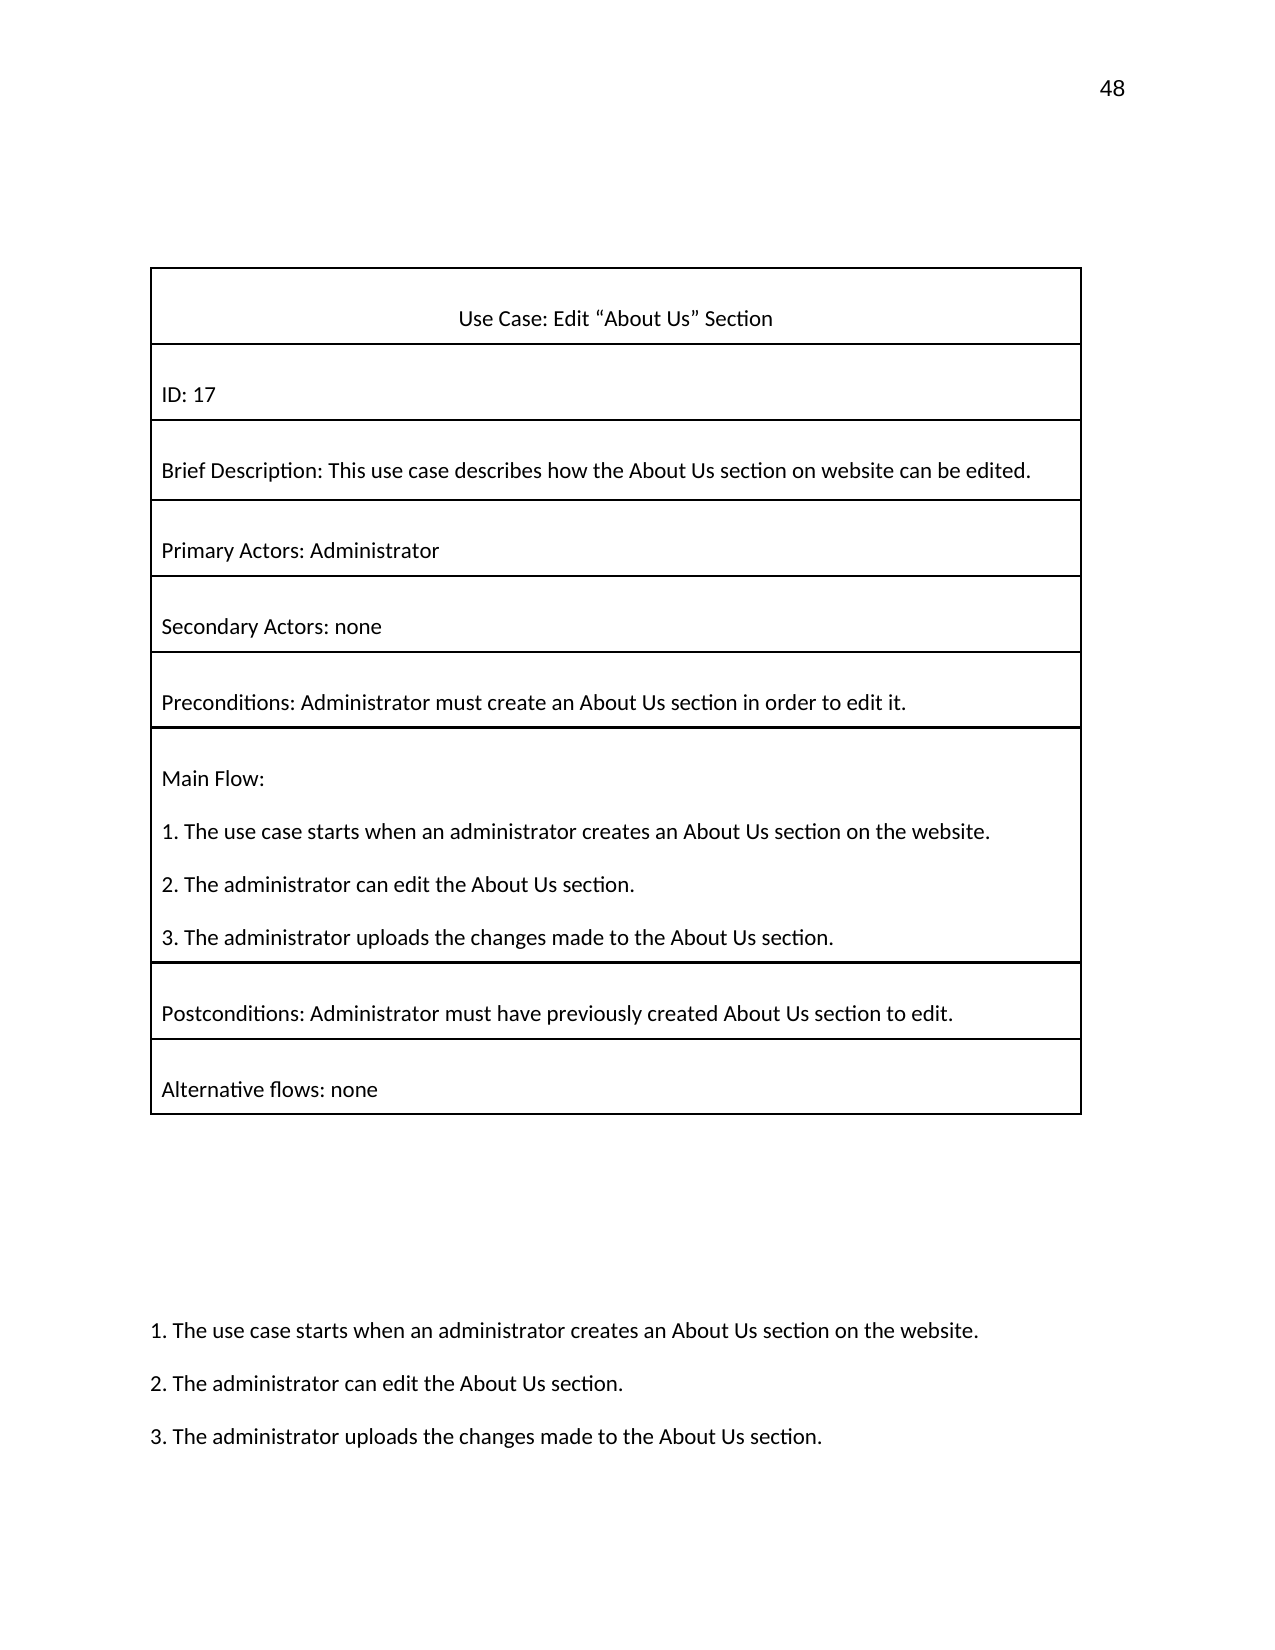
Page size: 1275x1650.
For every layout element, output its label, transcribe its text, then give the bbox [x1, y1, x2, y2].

text 1. The use case starts when an administrator creates an About Us section on the website. [150, 1316, 1125, 1344]
text 2. The administrator can edit the About Us section. [150, 1369, 1125, 1397]
table_cell ID: 17 [152, 345, 1080, 419]
table_cell Preconditions: Administrator must create an About Us section in order to edit it. [152, 653, 1080, 726]
text 3. The administrator uploads the changes made to the About Us section. [150, 1422, 1125, 1450]
table_cell Main Flow: 1. The use case starts when an administrator creates an About Us section on the website. 2. The administrator can edit the About Us section. 3. The administrator uploads the changes made to the About Us section. [152, 729, 1080, 961]
table_cell Alternative flows: none [152, 1040, 1080, 1113]
table_header Use Case: Edit “About Us” Section [152, 269, 1080, 343]
table_cell Primary Actors: Administrator [152, 501, 1080, 574]
table_cell Brief Description: This use case describes how the About Us section on website can be edited. [152, 421, 1080, 499]
table_cell Postconditions: Administrator must have previously created About Us section to edit. [152, 964, 1080, 1037]
table_cell Secondary Actors: none [152, 577, 1080, 651]
